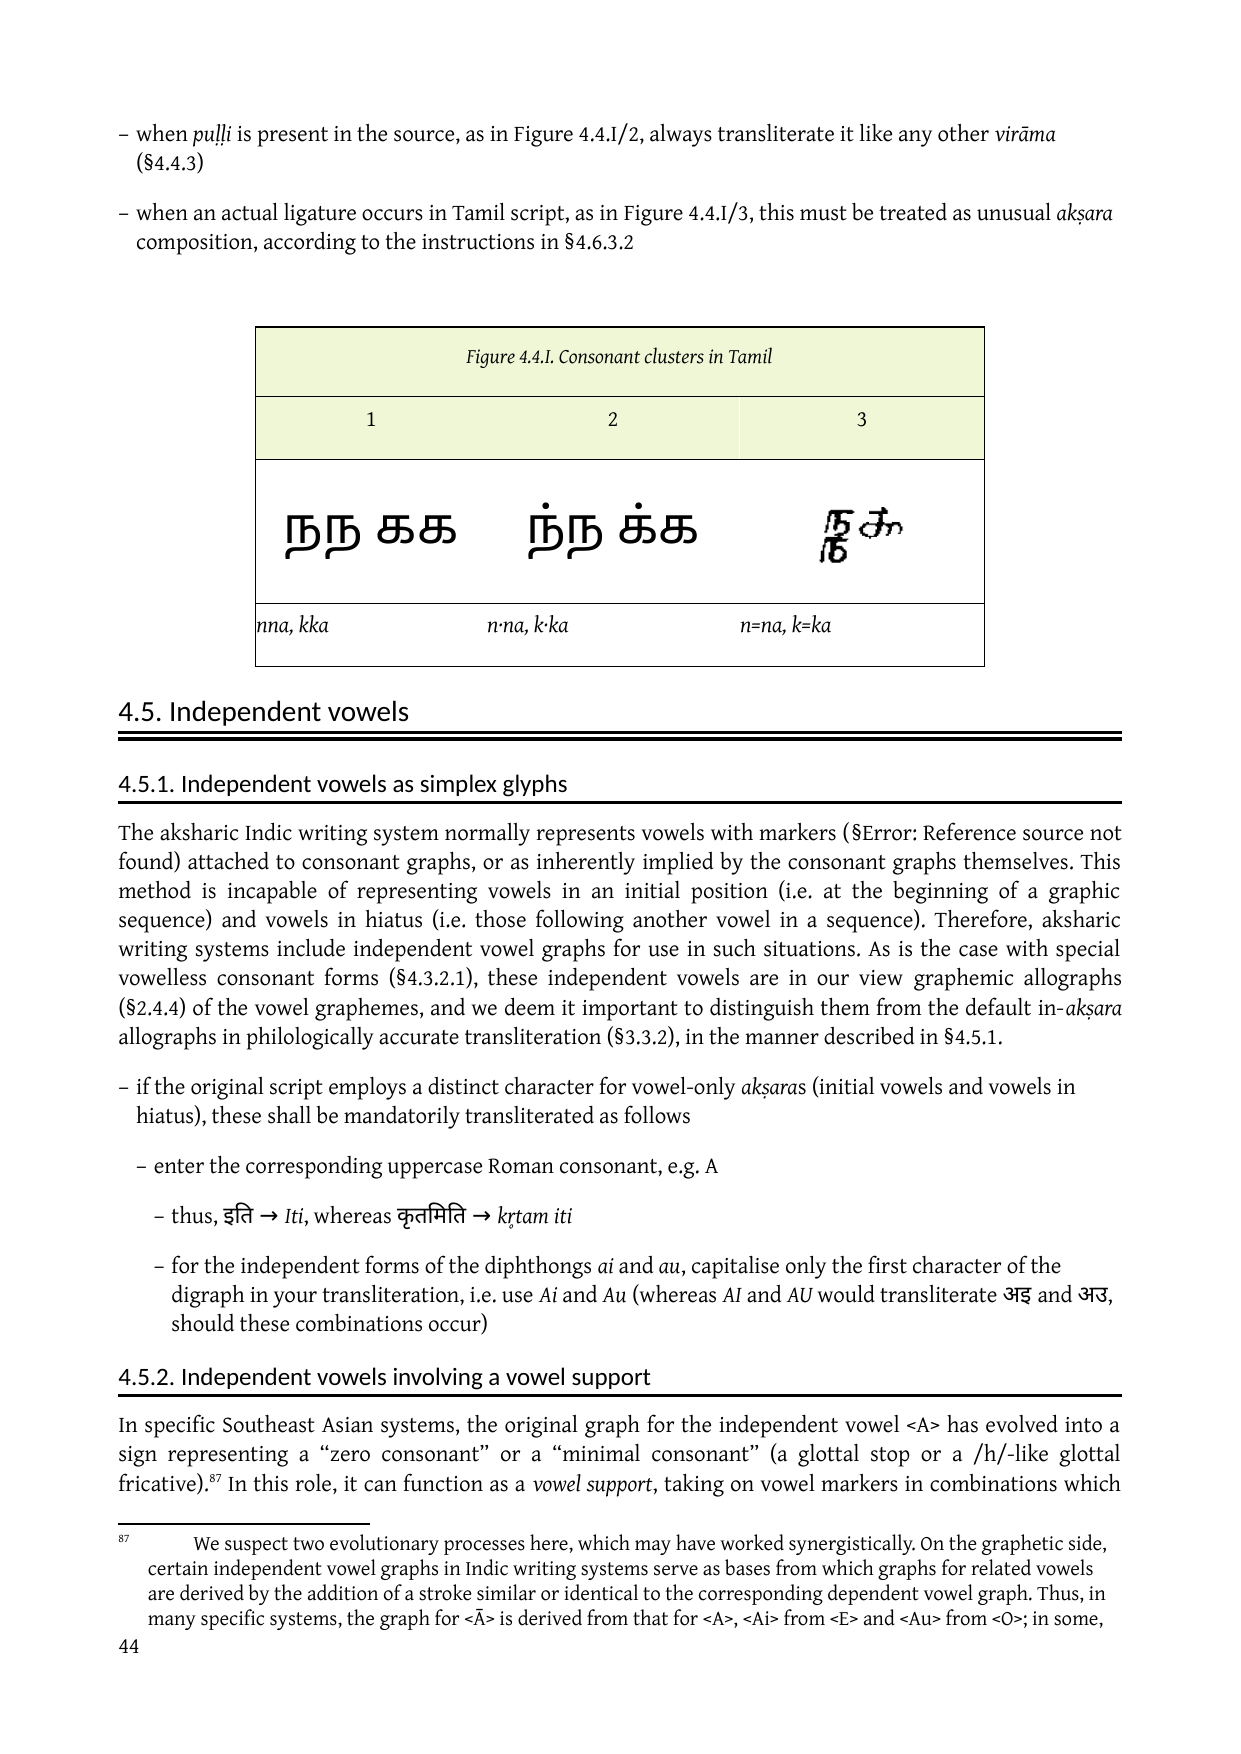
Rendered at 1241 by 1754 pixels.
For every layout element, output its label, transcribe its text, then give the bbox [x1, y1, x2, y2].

subtitle Independent vowels involving a vowel support [118, 1358, 1122, 1394]
list thus, इति → Iti, whereas कृतमिति → kr̥tam iti [153, 1200, 1122, 1229]
list for the independent forms of the diphthongs ai and au, capitalise only the first character of the digraph in your transliteration, i.e. use Ai and Au (whereas AI and AU would transliterate अइ and अउ, should these combinations occur) [153, 1250, 1122, 1337]
table_cell 2 [486, 397, 739, 459]
list when an actual ligature occurs in Tamil script, as in Figure 4.4.B/3, this must be treated as unusual akṣara composition, according to the instructions in §4.6.3.2 [118, 197, 1122, 256]
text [118, 1409, 1122, 1497]
table_cell n·na, k·ka [486, 604, 739, 666]
table_cell n=na, k=ka [740, 604, 984, 666]
list enter the corresponding uppercase Roman consonant, e.g. A [136, 1150, 1122, 1179]
table_cell [740, 460, 984, 603]
table_cell nna, kka [256, 604, 486, 666]
table_cell 1 [256, 397, 486, 459]
list when puḷḷi is present in the source, as in Figure 4.4.B/2, always transliterate it like any other virāma (§4.4.3) [118, 118, 1122, 176]
picture [808, 472, 917, 591]
table_cell ந்ந க்க [486, 460, 739, 603]
table_cell 3 [740, 397, 984, 459]
table_header Figure 4.4.B. Consonant clusters in Tamil [256, 328, 984, 396]
list if the original script employs a distinct character for vowel-only akṣaras (initial vowels and vowels in hiatus), these shall be mandatorily transliterated as follows [118, 1071, 1122, 1129]
table_cell நந கக [256, 460, 486, 603]
subtitle Independent vowels [118, 692, 1122, 731]
subtitle Independent vowels as simplex glyphs [118, 766, 1122, 801]
